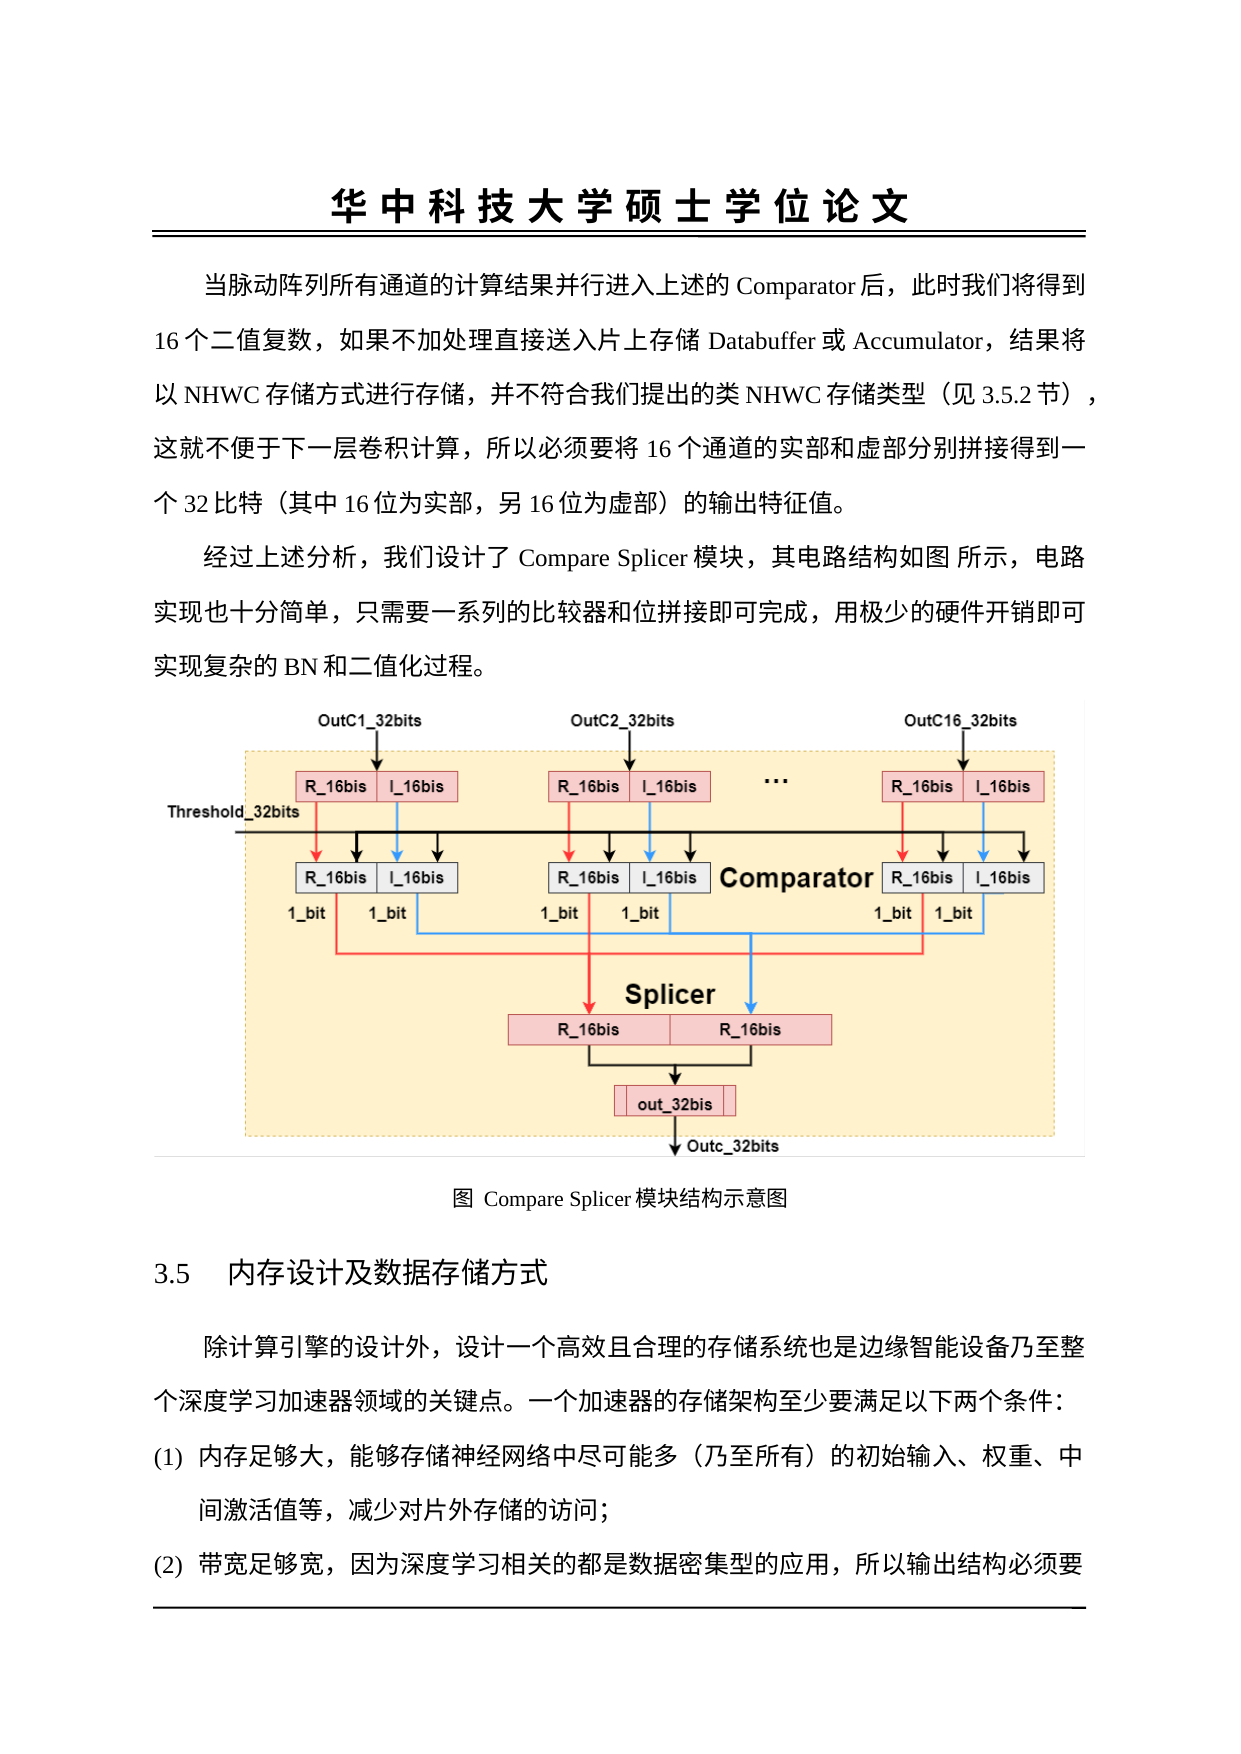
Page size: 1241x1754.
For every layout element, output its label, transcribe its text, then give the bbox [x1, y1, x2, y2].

text 除计算引擎的设计外，设计一个高效且合理的存储系统也是边缘智能设备乃至整个深度学习加速器领域的关键点。一个加速器的存储架构至少要满足以下两个条件： [153, 1327, 1087, 1418]
subtitle 内存设计及数据存储方式 [153, 1249, 1087, 1292]
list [153, 1545, 1087, 1581]
picture [154, 700, 1086, 1167]
list 内存足够大，能够存储神经网络中尽可能多（乃至所有）的初始输入、权重、中间激活值等，减少对片外存储的访问； [153, 1436, 1087, 1527]
text 当脉动阵列所有通道的计算结果并行进入上述的Comparator后，此时我们将得到16个二值复数，如果不加处理直接送入片上存储Databuffer或Accumulator，结果将以NHWC存储方式进行存储，并不符合我们提出的类NHWC存储类型（见3.5.2节），这就不便于下一层卷积计算，所以必须要将16个通道的实部和虚部分别拼接得到一个32比特（其中16位为实部，另16位为虚部）的输出特征值。 [153, 266, 1087, 519]
text 经过上述分析，我们设计了Compare Splicer模块，其电路结构如图 所示，电路实现也十分简单，只需要一系列的比较器和位拼接即可完成，用极少的硬件开销即可实现复杂的BN和二值化过程。 [153, 538, 1087, 683]
text 图 Compare Splicer模块结构示意图 [153, 1181, 1087, 1213]
